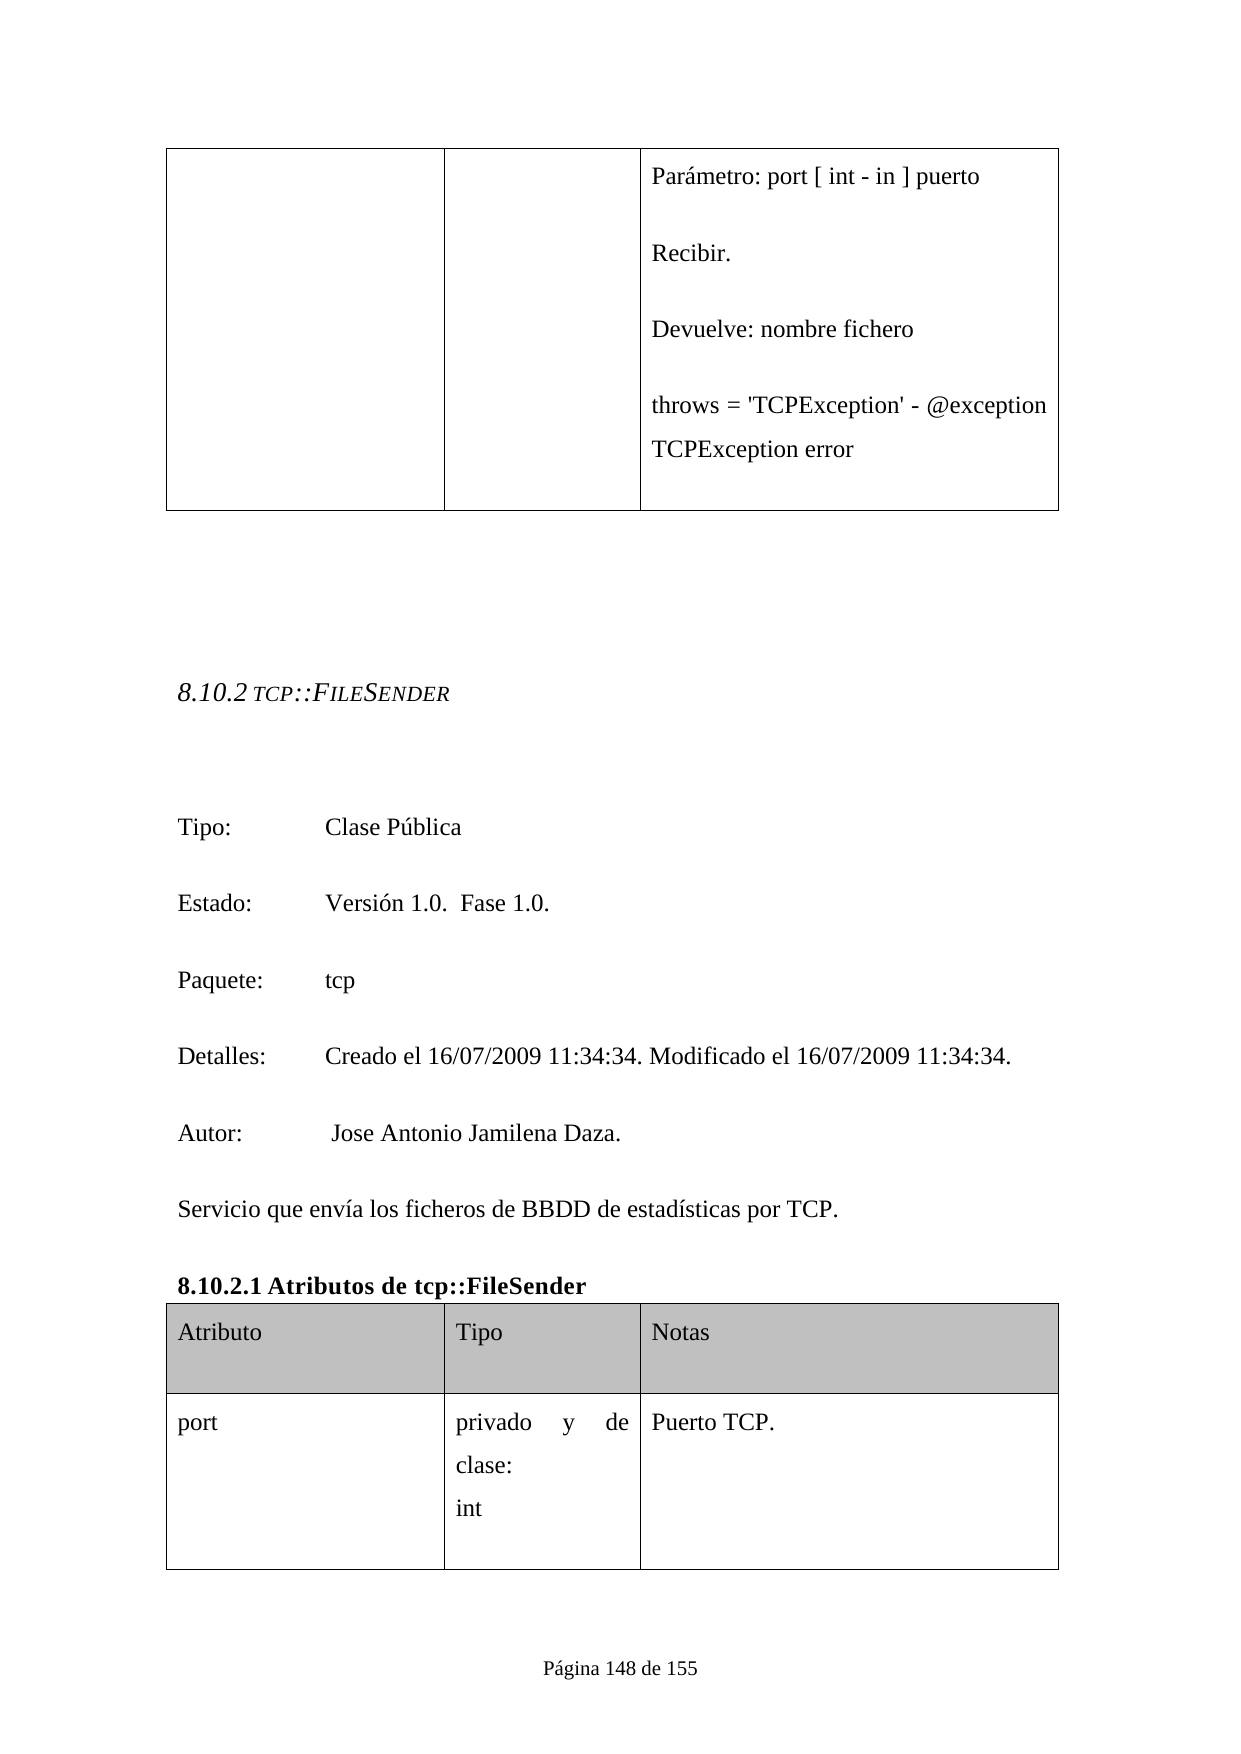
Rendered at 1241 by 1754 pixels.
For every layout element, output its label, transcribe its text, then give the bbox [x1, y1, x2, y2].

table_header Tipo [445, 1304, 640, 1393]
table_header Atributo [167, 1304, 444, 1393]
table_cell port [167, 1394, 444, 1569]
text Tipo: Clase Pública [177, 812, 1063, 841]
table_cell privado y de clase: int [445, 1394, 640, 1569]
text Detalles: Creado el 16/07/2009 11:34:34. Modificado el 16/07/2009 11:34:34. [177, 1041, 1063, 1070]
text Servicio que envía los ficheros de BBDD de estadísticas por TCP. [177, 1194, 1063, 1223]
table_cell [641, 149, 1058, 510]
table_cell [167, 149, 444, 510]
subtitle Atributos de tcp::FileSender [177, 1271, 1063, 1299]
subtitle tcp::FileSender [177, 676, 1063, 708]
text Paquete: tcp [177, 965, 1063, 994]
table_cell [445, 149, 640, 510]
text Autor: Jose Antonio Jamilena Daza. [177, 1118, 1063, 1147]
text Estado: Versión 1.0. Fase 1.0. [177, 888, 1063, 917]
table_header Notas [641, 1304, 1058, 1393]
table_cell Puerto TCP. [641, 1394, 1058, 1569]
